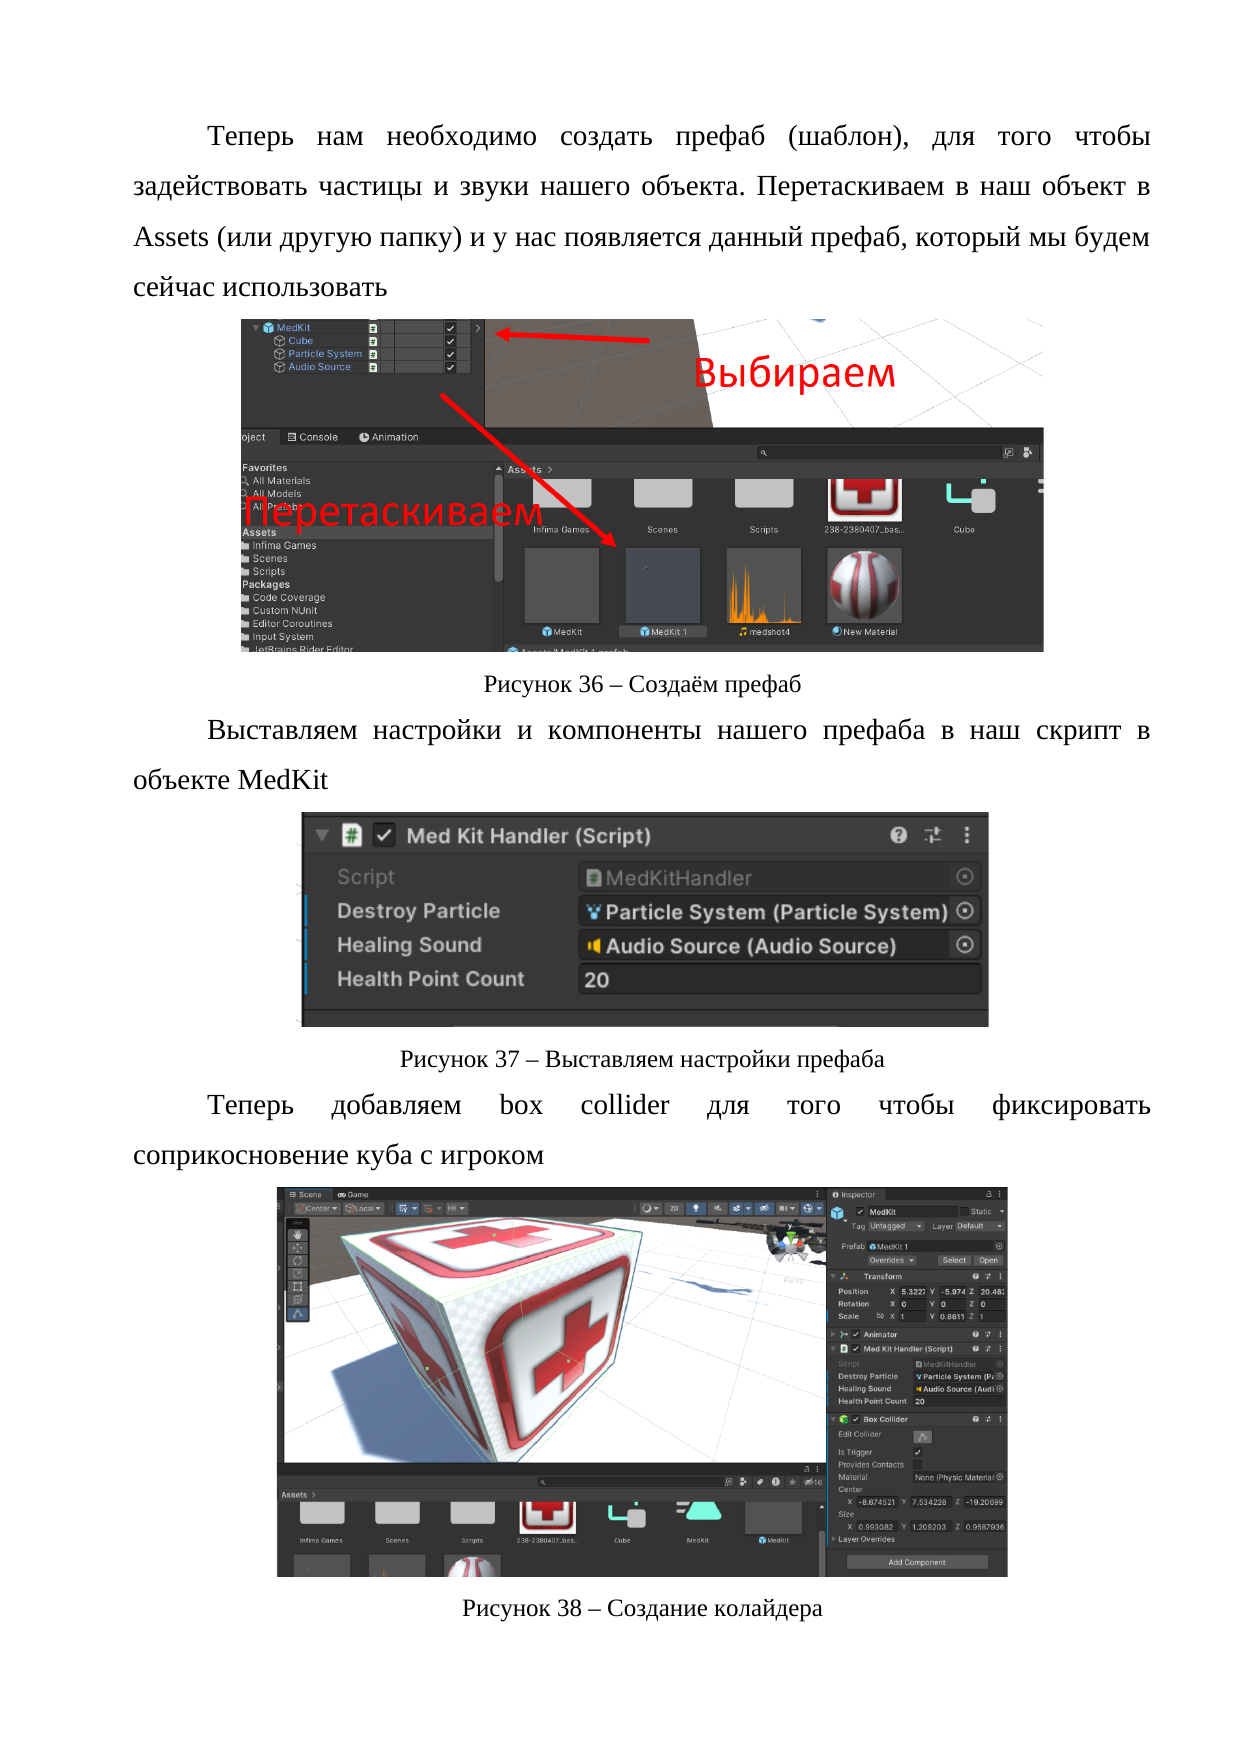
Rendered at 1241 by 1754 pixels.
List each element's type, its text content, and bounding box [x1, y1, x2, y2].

text Теперь нам необходимо создать префаб (шаблон), для того чтобы задействовать частицы и звуки нашего объекта. Перетаскиваем в наш объект в Assets (или другую папку) и у нас появляется данный префаб, который мы будем сейчас использовать [133, 118, 1152, 303]
text Рисунок 36 – Создаём префаб [133, 669, 1152, 697]
picture [276, 1187, 1008, 1577]
text Рисунок 38 – Создание колайдера [133, 1593, 1152, 1622]
text Выставляем настройки и компоненты нашего префаба в наш скрипт в объекте MedKit [133, 712, 1152, 796]
picture [241, 319, 1044, 652]
picture [296, 812, 989, 1027]
text Рисунок 37 – Выставляем настройки префаба [133, 1044, 1152, 1073]
text Теперь добавляем box collider для того чтобы фиксировать соприкосновение куба с игроком [133, 1087, 1152, 1171]
